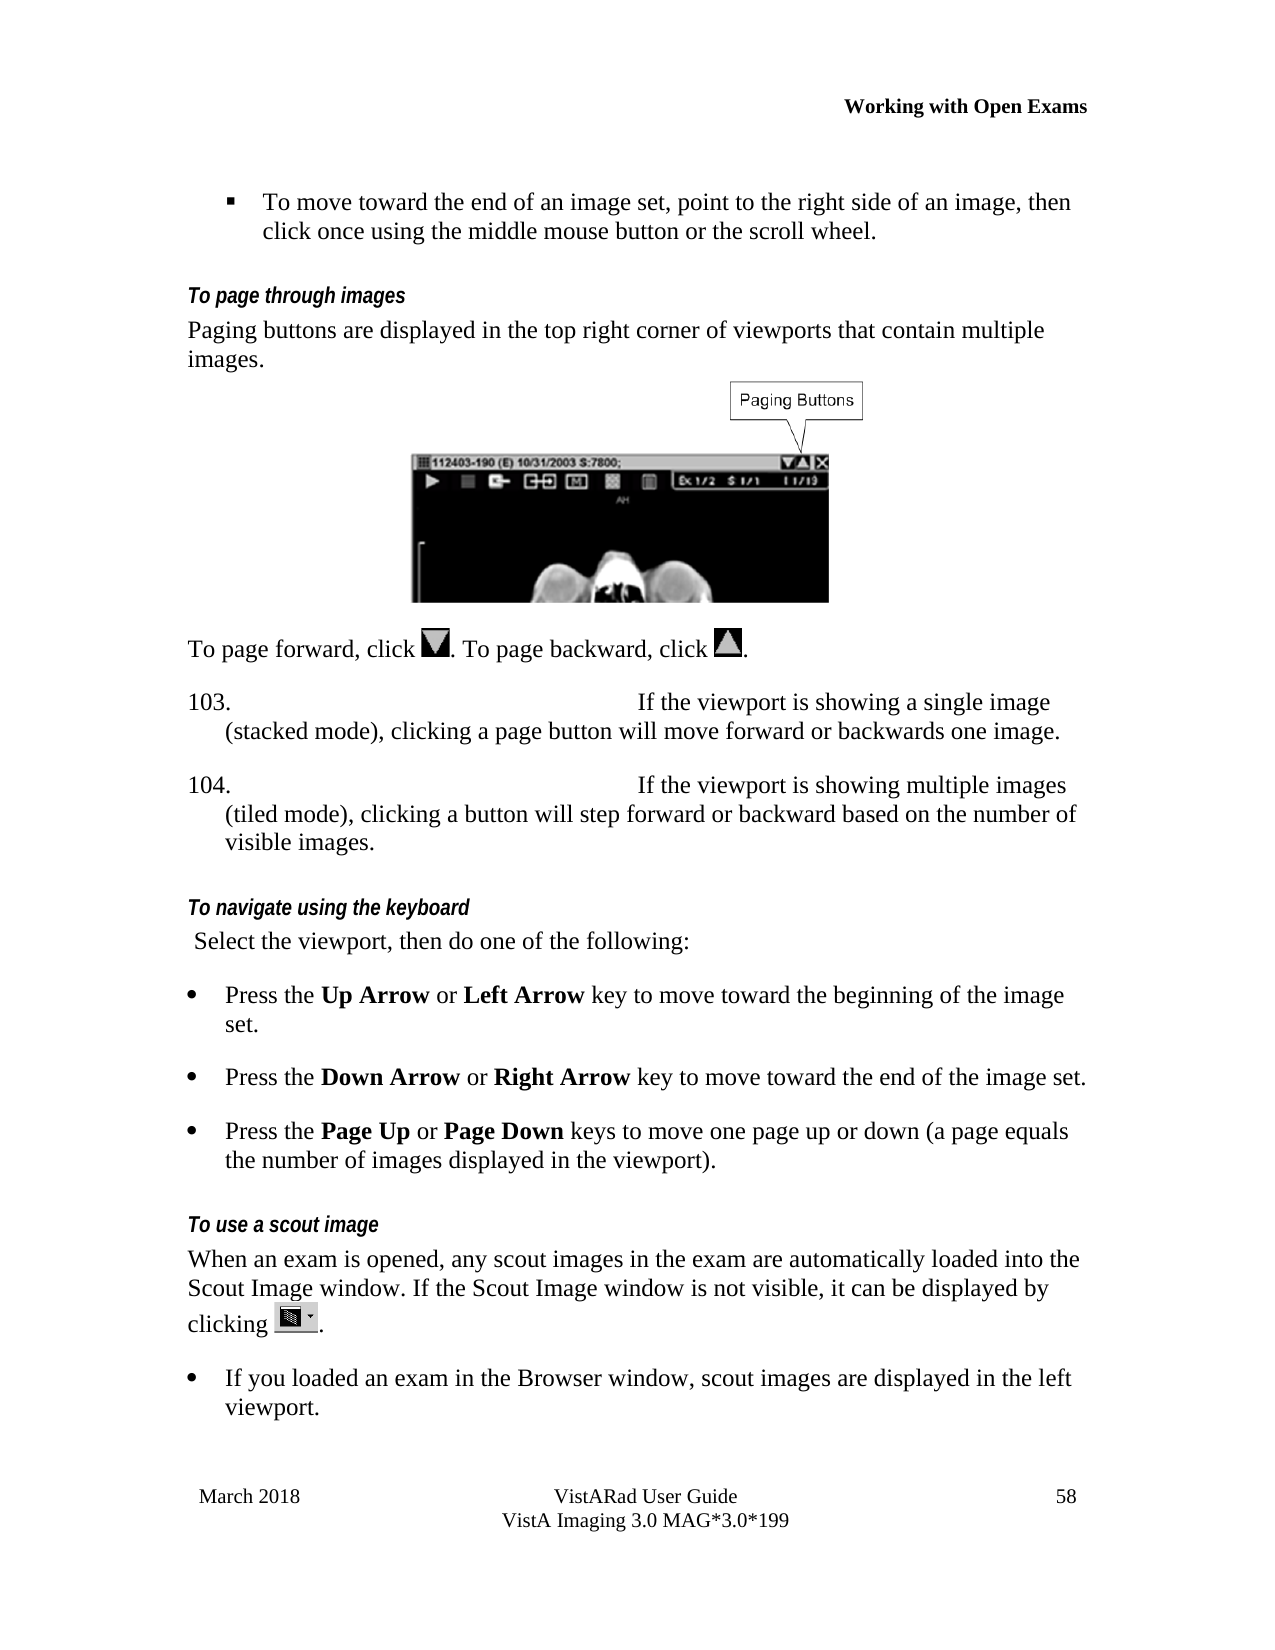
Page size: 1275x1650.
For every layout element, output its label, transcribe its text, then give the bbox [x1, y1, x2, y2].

list Press the Up Arrow or Left Arrow key to move toward the beginning of the image set. [187, 980, 1087, 1037]
list Press the Down Arrow or Right Arrow key to move toward the end of the image set. [187, 1062, 1087, 1091]
text To navigate using the keyboard [187, 894, 1087, 920]
text To use a scout image [187, 1211, 1087, 1238]
text When an exam is opened, any scout images in the exam are automatically loaded into the Scout Image window. If the Scout Image window is not visible, it can be displayed by clicking . [187, 1244, 1087, 1338]
list To move toward the end of an image set, point to the right side of an image, then click once using the middle mouse button or the scroll wheel. [225, 187, 1087, 245]
picture [274, 1301, 318, 1333]
text Select the viewport, then do one of the following: [187, 926, 1087, 955]
list If the viewport is showing multiple images (tiled mode), clicking a button will step forward or backward based on the number of visible images. [187, 770, 1087, 856]
list If the viewport is showing a single image (stacked mode), clicking a page button will move forward or backwards one image. [187, 687, 1087, 745]
text To page forward, click . To page backward, click . [187, 629, 1087, 662]
list If you loaded an exam in the Browser window, scout images are displayed in the left viewport. [187, 1363, 1087, 1421]
picture [409, 378, 866, 604]
list Press the Page Up or Page Down keys to move one page up or down (a page equals the number of images displayed in the viewport). [187, 1116, 1087, 1174]
text Paging buttons are displayed in the top right corner of viewports that contain multiple images. [187, 315, 1087, 373]
text To page through images [187, 282, 1087, 309]
